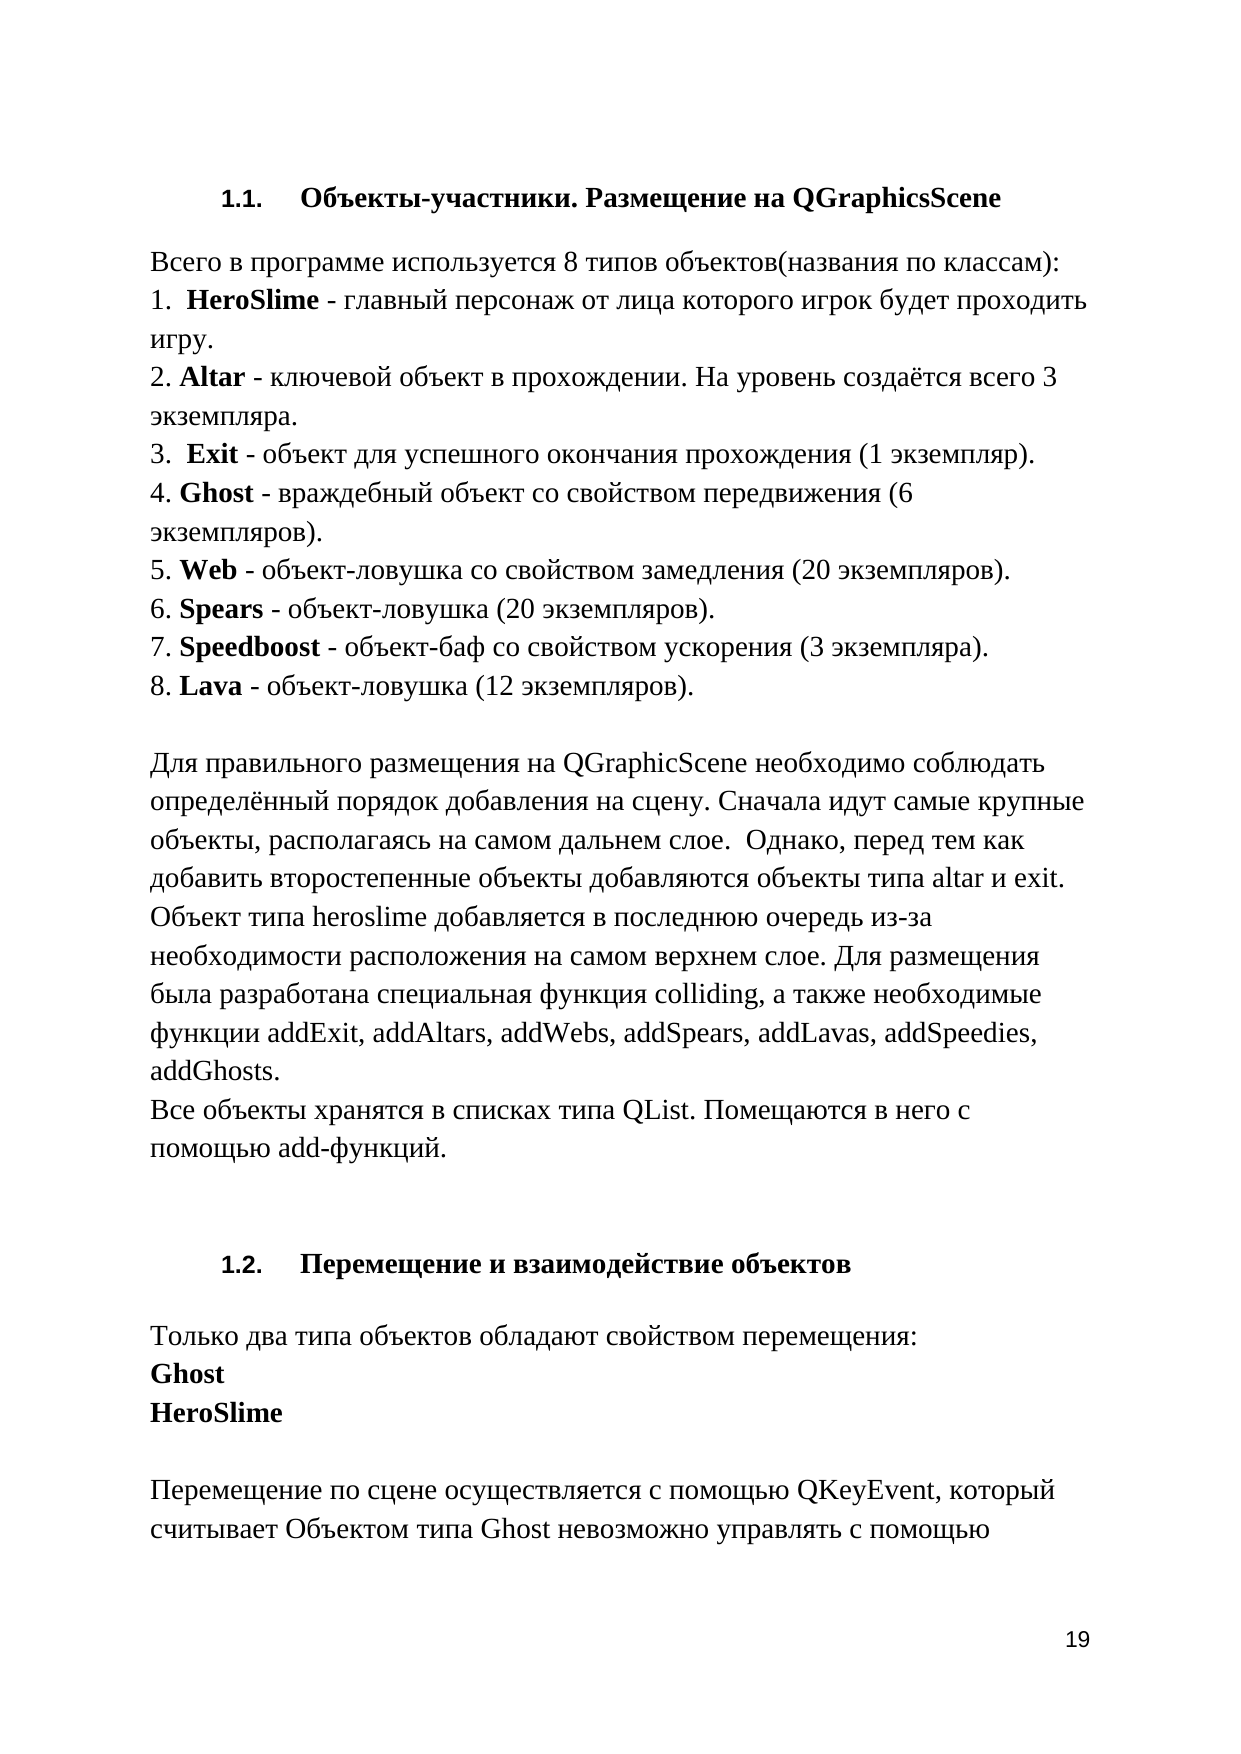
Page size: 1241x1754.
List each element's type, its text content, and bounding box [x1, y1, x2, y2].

text 2. Altar - ключевой объект в прохождении. На уровень создаётся всего 3 экземпляра. [150, 359, 1090, 432]
text Только два типа объектов обладают свойством перемещения: [150, 1318, 1090, 1352]
text 8. Lava - объект-ловушка (12 экземпляров). [150, 668, 1090, 701]
text 5. Web - объект-ловушка со свойством замедления (20 экземпляров). [150, 552, 1090, 586]
text HeroSlime [150, 1395, 1090, 1429]
text Все объекты хранятся в списках типа QList. Помещаются в него с помощью add-функций. [150, 1092, 1090, 1164]
text 4. Ghost - враждебный объект со свойством передвижения (6 экземпляров). [150, 475, 1090, 547]
text 6. Spears - объект-ловушка (20 экземпляров). [150, 591, 1090, 624]
text Всего в программе используется 8 типов объектов(названия по классам): [150, 244, 1090, 277]
text Для правильного размещения на QGraphicScene необходимо соблюдать определённый порядок добавления на сцену. Сначала идут самые крупные объекты, располагаясь на самом дальнем слое. Однако, перед тем как добавить второстепенные объекты добавляются объекты типа altar и exit. Объект типа heroslime добавляется в последнюю очередь из-за необходимости расположения на самом верхнем слое. Для размещения была разработана специальная функция colliding, а также необходимые функции addExit, addAltars, addWebs, addSpears, addLavas, addSpeedies, addGhosts. [150, 745, 1090, 1087]
text 7. Speedboost - объект-баф со свойством ускорения (3 экземпляра). [150, 629, 1090, 663]
text Ghost [150, 1357, 1090, 1390]
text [150, 1472, 1090, 1544]
subtitle Перемещение и взаимодействие объектов [262, 1246, 1090, 1279]
subtitle Объекты-участники. Размещение на QGraphicsScene [262, 180, 1090, 214]
text 1. HeroSlime - главный персонаж от лица которого игрок будет проходить игру. [150, 282, 1090, 354]
text 3. Exit - объект для успешного окончания прохождения (1 экземпляр). [150, 437, 1090, 470]
